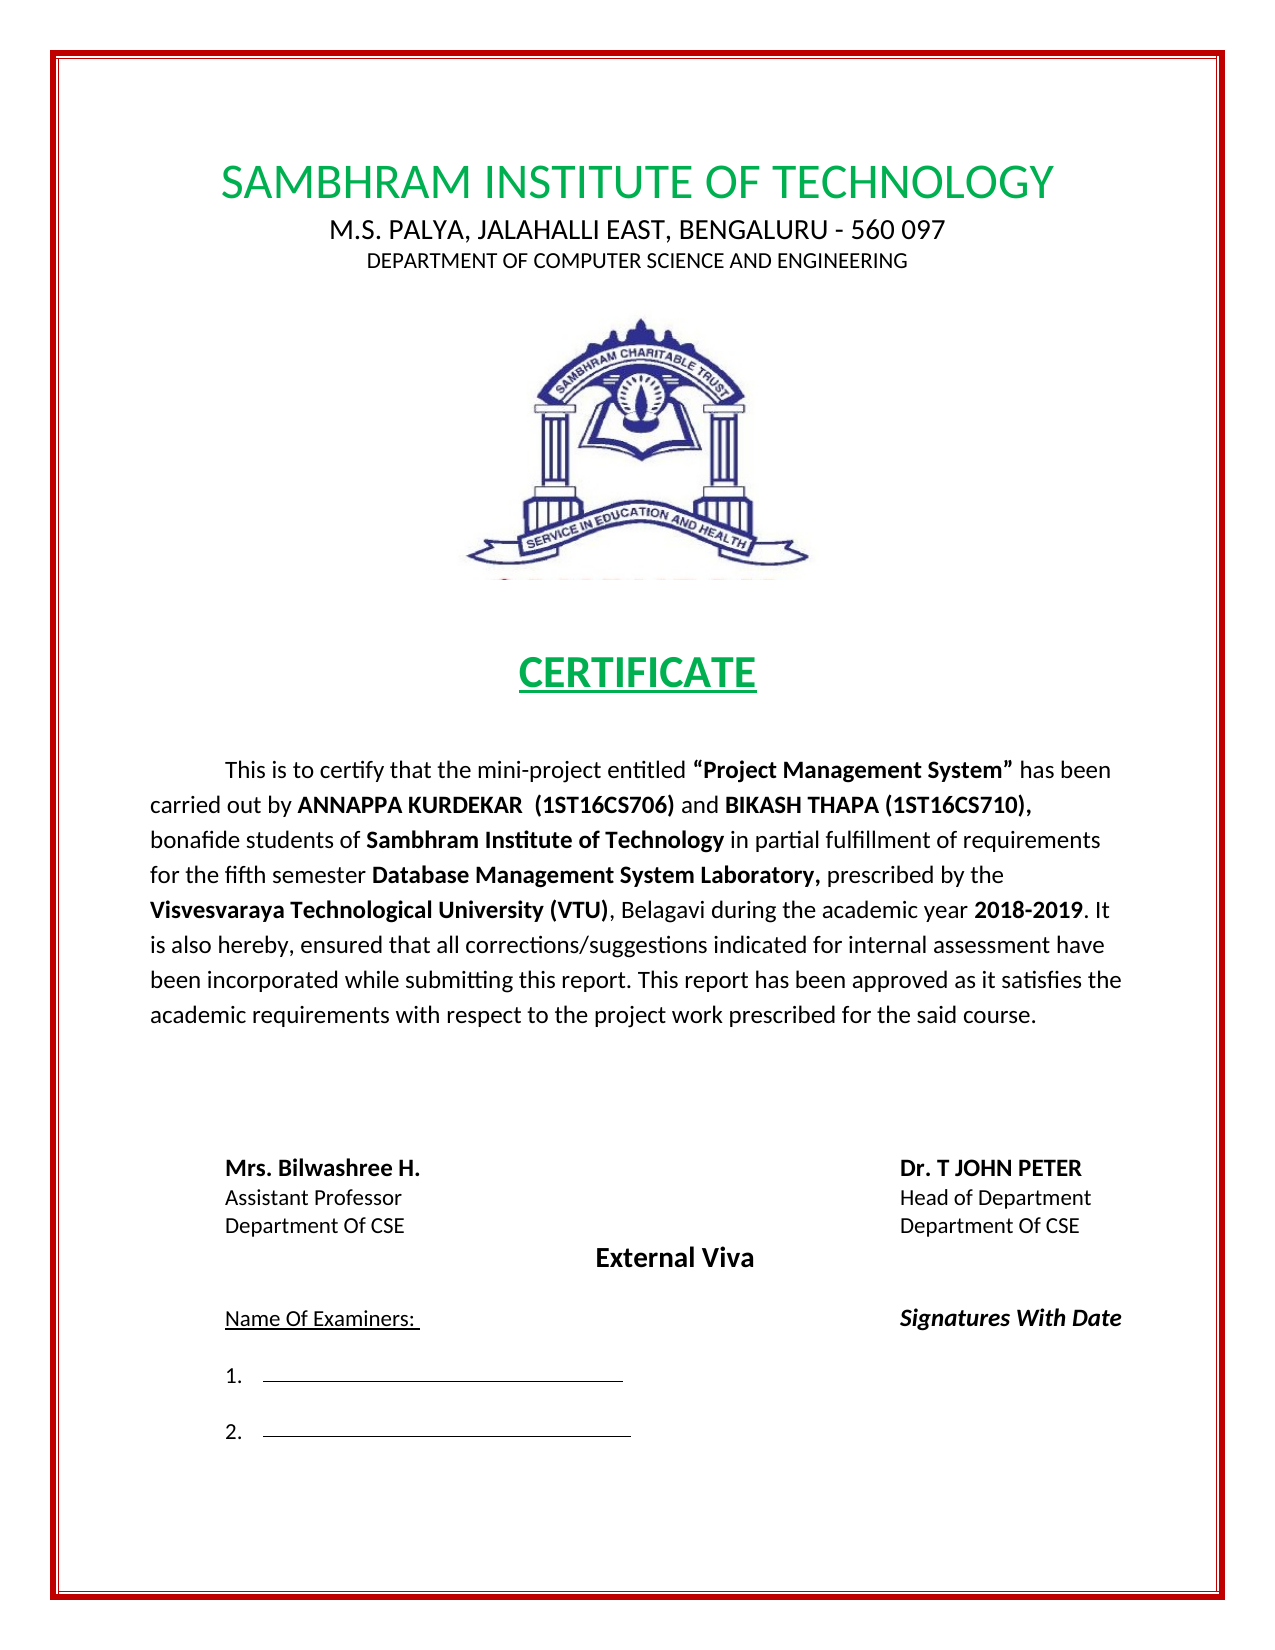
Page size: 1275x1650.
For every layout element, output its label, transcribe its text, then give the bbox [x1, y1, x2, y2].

text DEPARTMENT OF COMPUTER SCIENCE AND ENGINEERING [150, 247, 1125, 275]
text SAMBHRAM INSTITUTE OF TECHNOLOGY [150, 150, 1125, 211]
text CERTIFICATE [150, 643, 1125, 699]
text External Viva [150, 1239, 1125, 1274]
text Assistant Professor Head of Department [150, 1183, 1125, 1211]
picture [456, 302, 819, 580]
text Department Of CSE Department Of CSE [150, 1211, 1125, 1239]
text This is to certify that the mini-project entitled “Project Management System” has been carried out by ANNAPPA KURDEKAR (1ST16CS706) and BIKASH THAPA (1ST16CS710), bonafide students of Sambhram Institute of Technology in partial fulfillment of requirements for the fifth semester Database Management System Laboratory, prescribed by the Visvesvaraya Technological University (VTU), Belagavi during the academic year 2018-2019. It is also hereby, ensured that all corrections/suggestions indicated for internal assessment have been incorporated while submitting this report. This report has been approved as it satisfies the academic requirements with respect to the project work prescribed for the said course. [150, 755, 1125, 1030]
text Mrs. Bilwashree H. Dr. T JOHN PETER [150, 1152, 1125, 1183]
text M.S. PALYA, JALAHALLI EAST, BENGALURU - 560 097 [150, 211, 1125, 247]
text Name Of Examiners: Signatures With Date [225, 1302, 1125, 1333]
